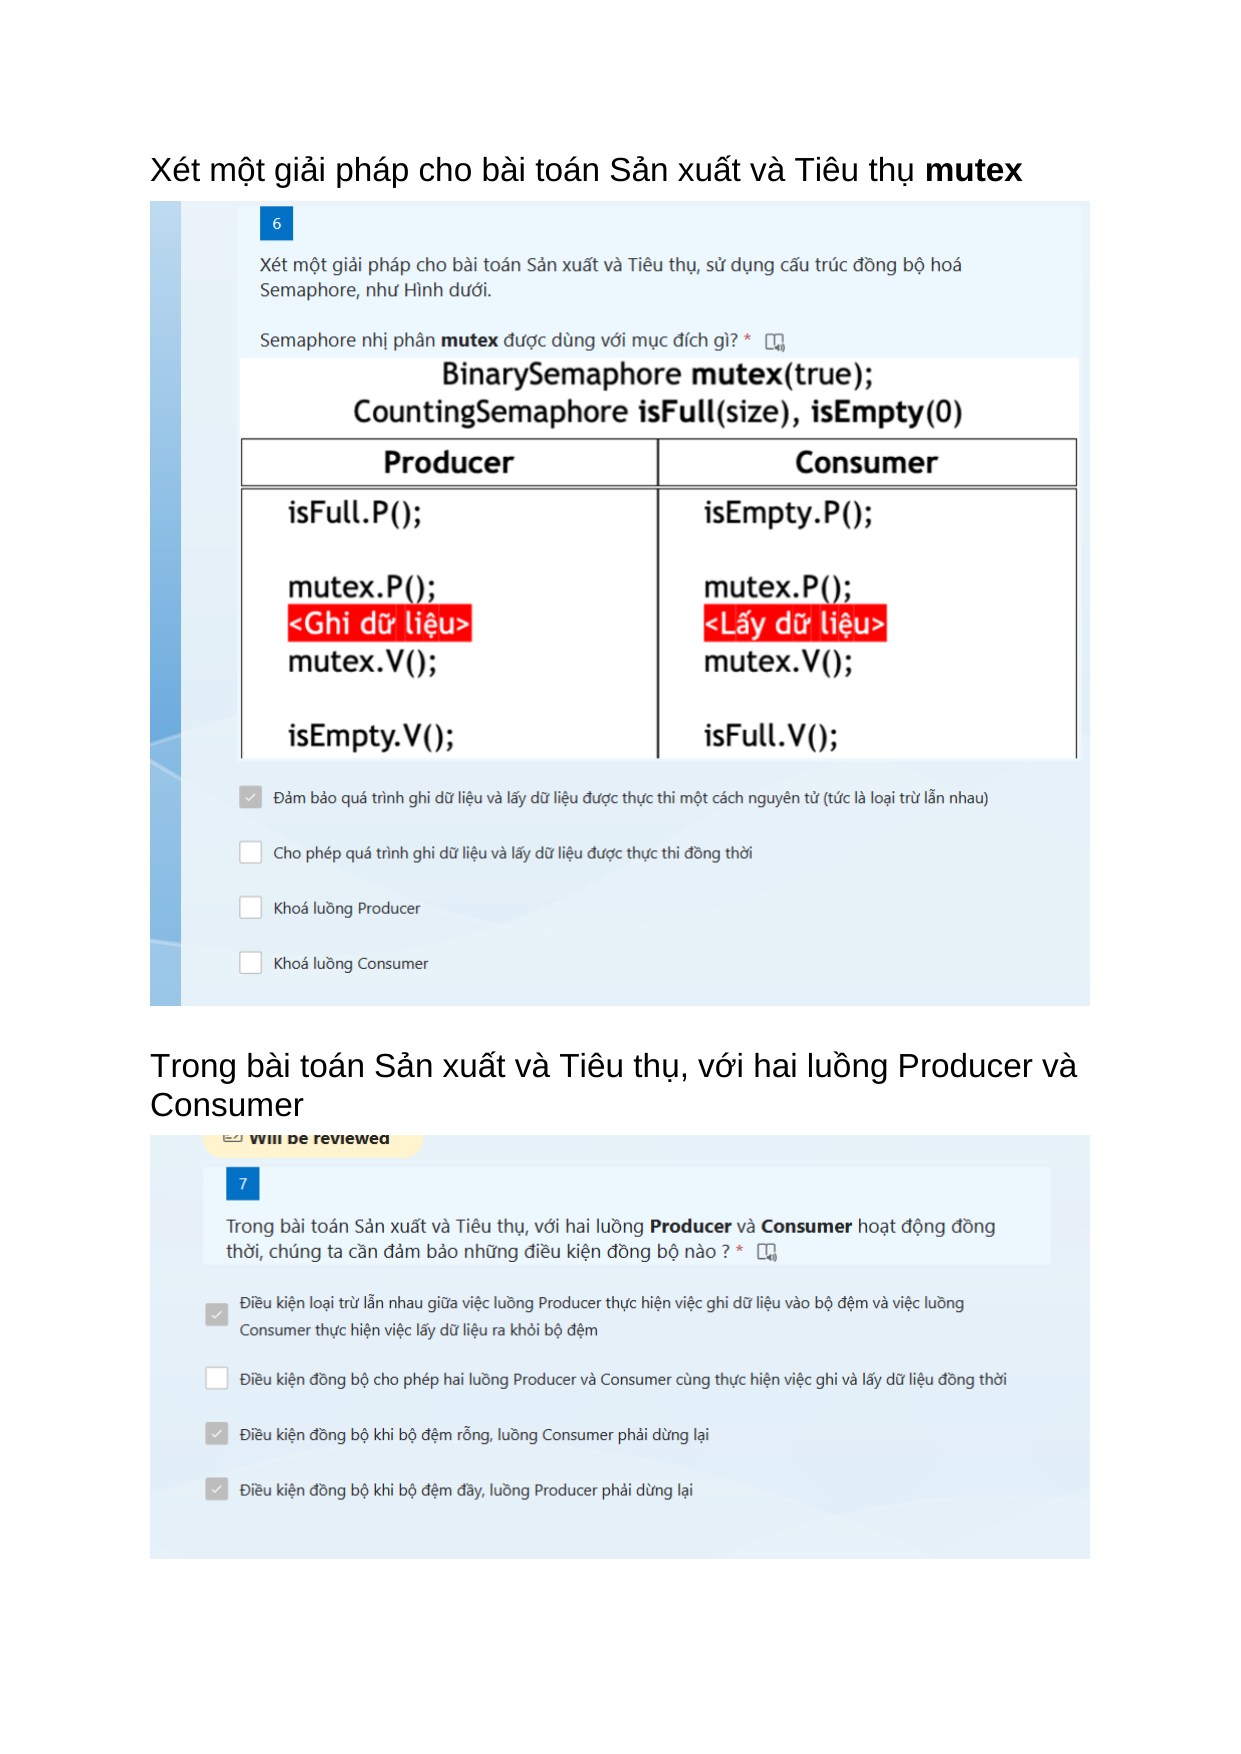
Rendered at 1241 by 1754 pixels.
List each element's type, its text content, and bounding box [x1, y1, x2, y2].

picture [150, 201, 1091, 1006]
picture [150, 1135, 1091, 1559]
subtitle Xét một giải pháp cho bài toán Sản xuất và Tiêu thụ mutex [150, 150, 1090, 188]
subtitle Trong bài toán Sản xuất và Tiêu thụ, với hai luồng Producer và Consumer [150, 1046, 1090, 1123]
